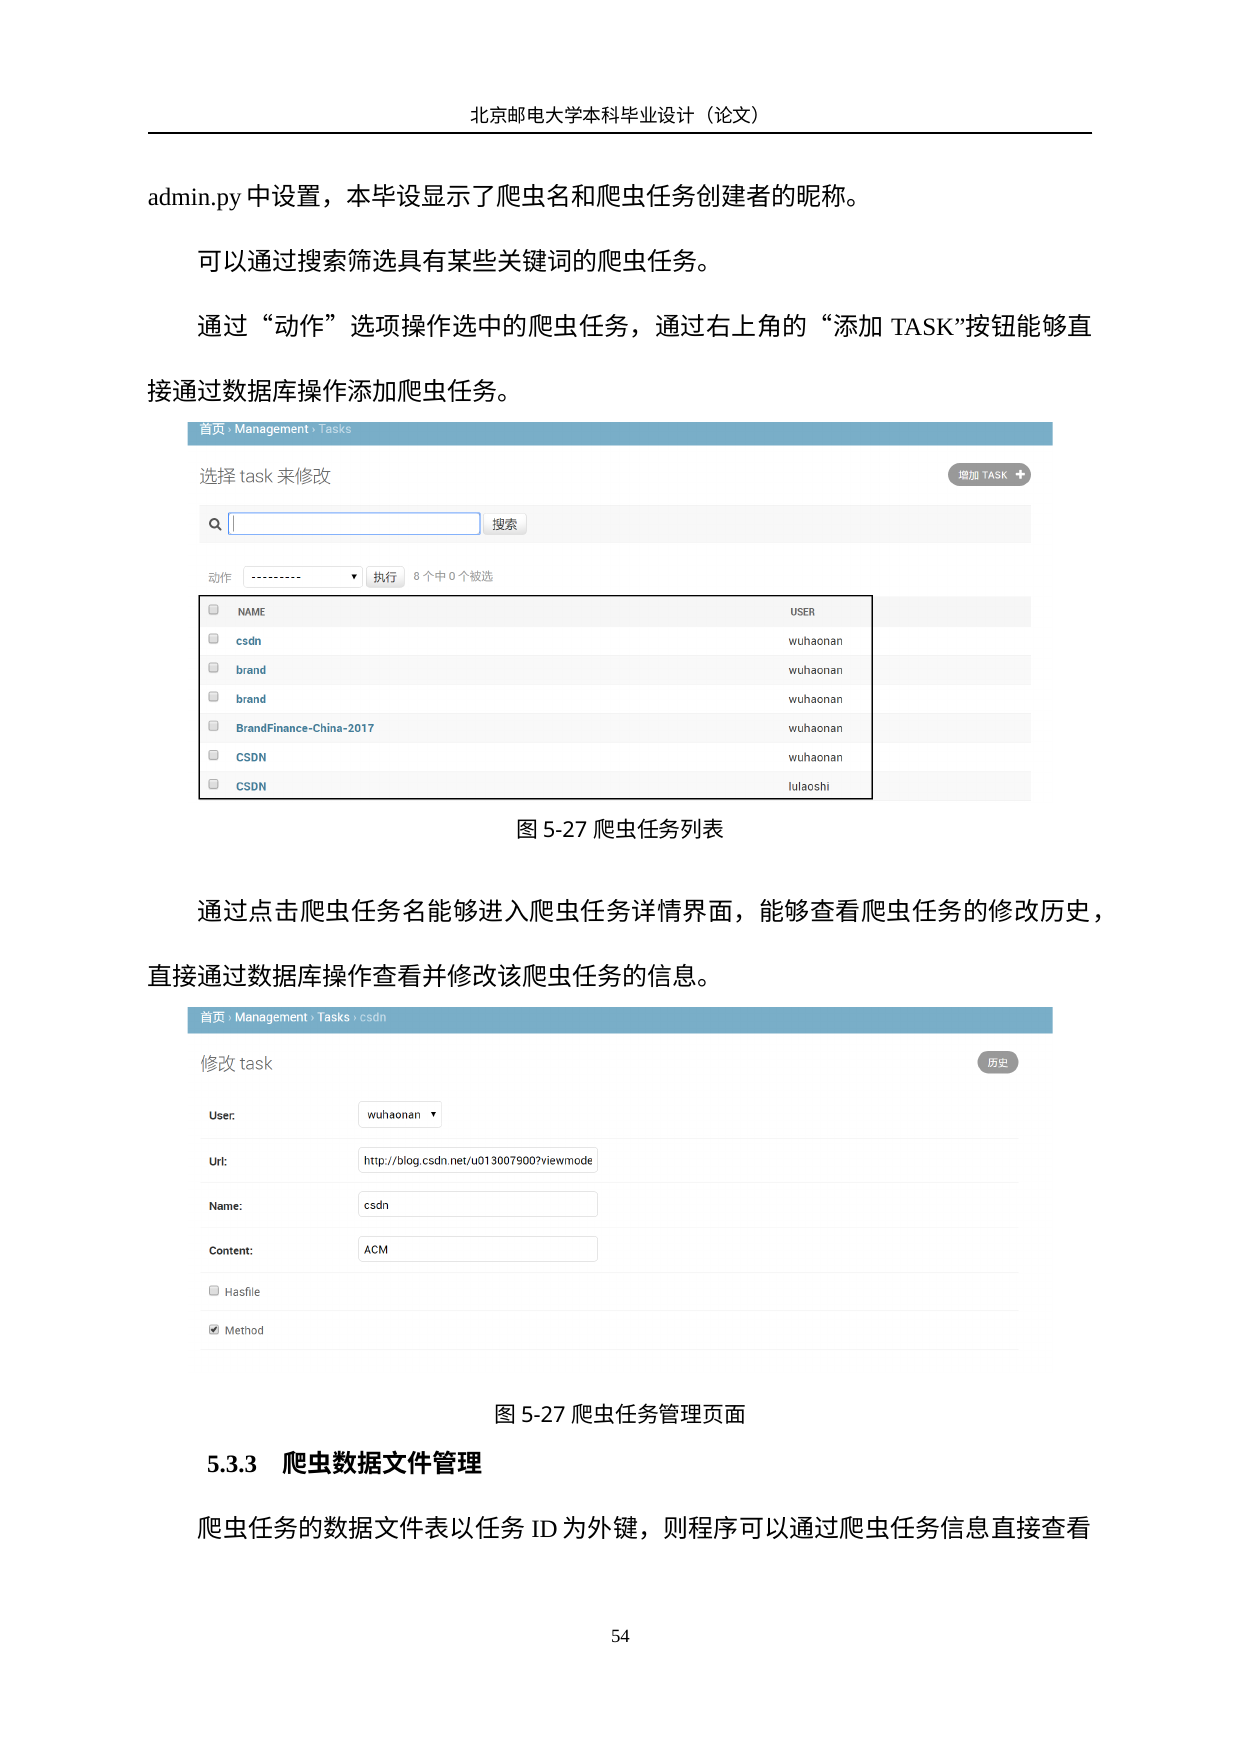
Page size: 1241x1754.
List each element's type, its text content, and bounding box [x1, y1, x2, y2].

text 图 5-27 爬虫任务列表 [148, 812, 1092, 844]
text 通过点击爬虫任务名能够进入爬虫任务详情界面，能够查看爬虫任务的修改历史，直接通过数据库操作查看并修改该爬虫任务的信息。 [148, 877, 1092, 1007]
text 通过“动作”选项操作选中的爬虫任务，通过右上角的“添加TASK”按钮能够直接通过数据库操作添加爬虫任务。 [148, 292, 1092, 422]
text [148, 1494, 1092, 1559]
picture [187, 1007, 1053, 1373]
text 图 5-27 爬虫任务管理页面 [148, 1397, 1092, 1429]
subtitle 爬虫数据文件管理 [207, 1429, 1092, 1494]
picture [187, 422, 1053, 803]
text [148, 162, 1092, 227]
text 可以通过搜索筛选具有某些关键词的爬虫任务。 [148, 227, 1092, 292]
